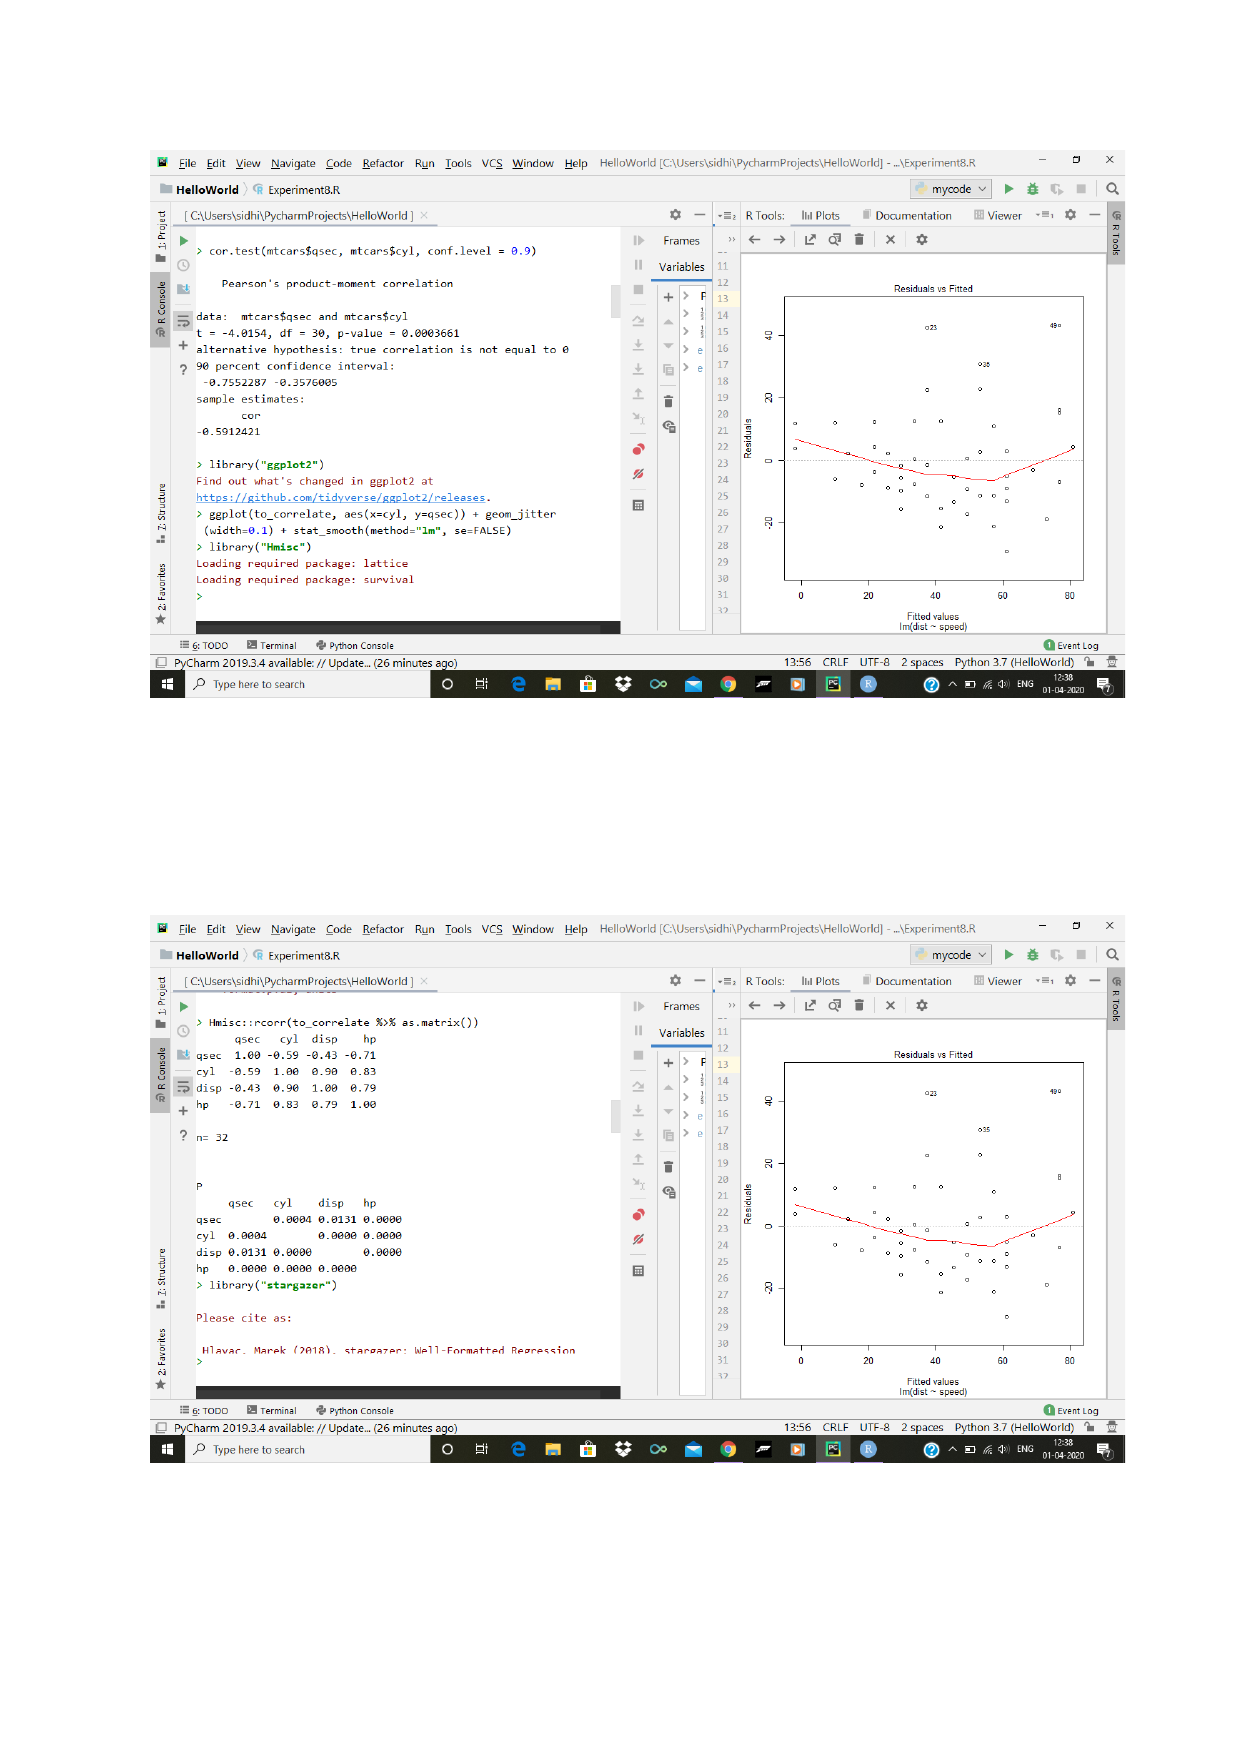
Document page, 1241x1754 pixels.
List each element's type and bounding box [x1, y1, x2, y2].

picture [150, 915, 1125, 1463]
picture [150, 150, 1125, 698]
